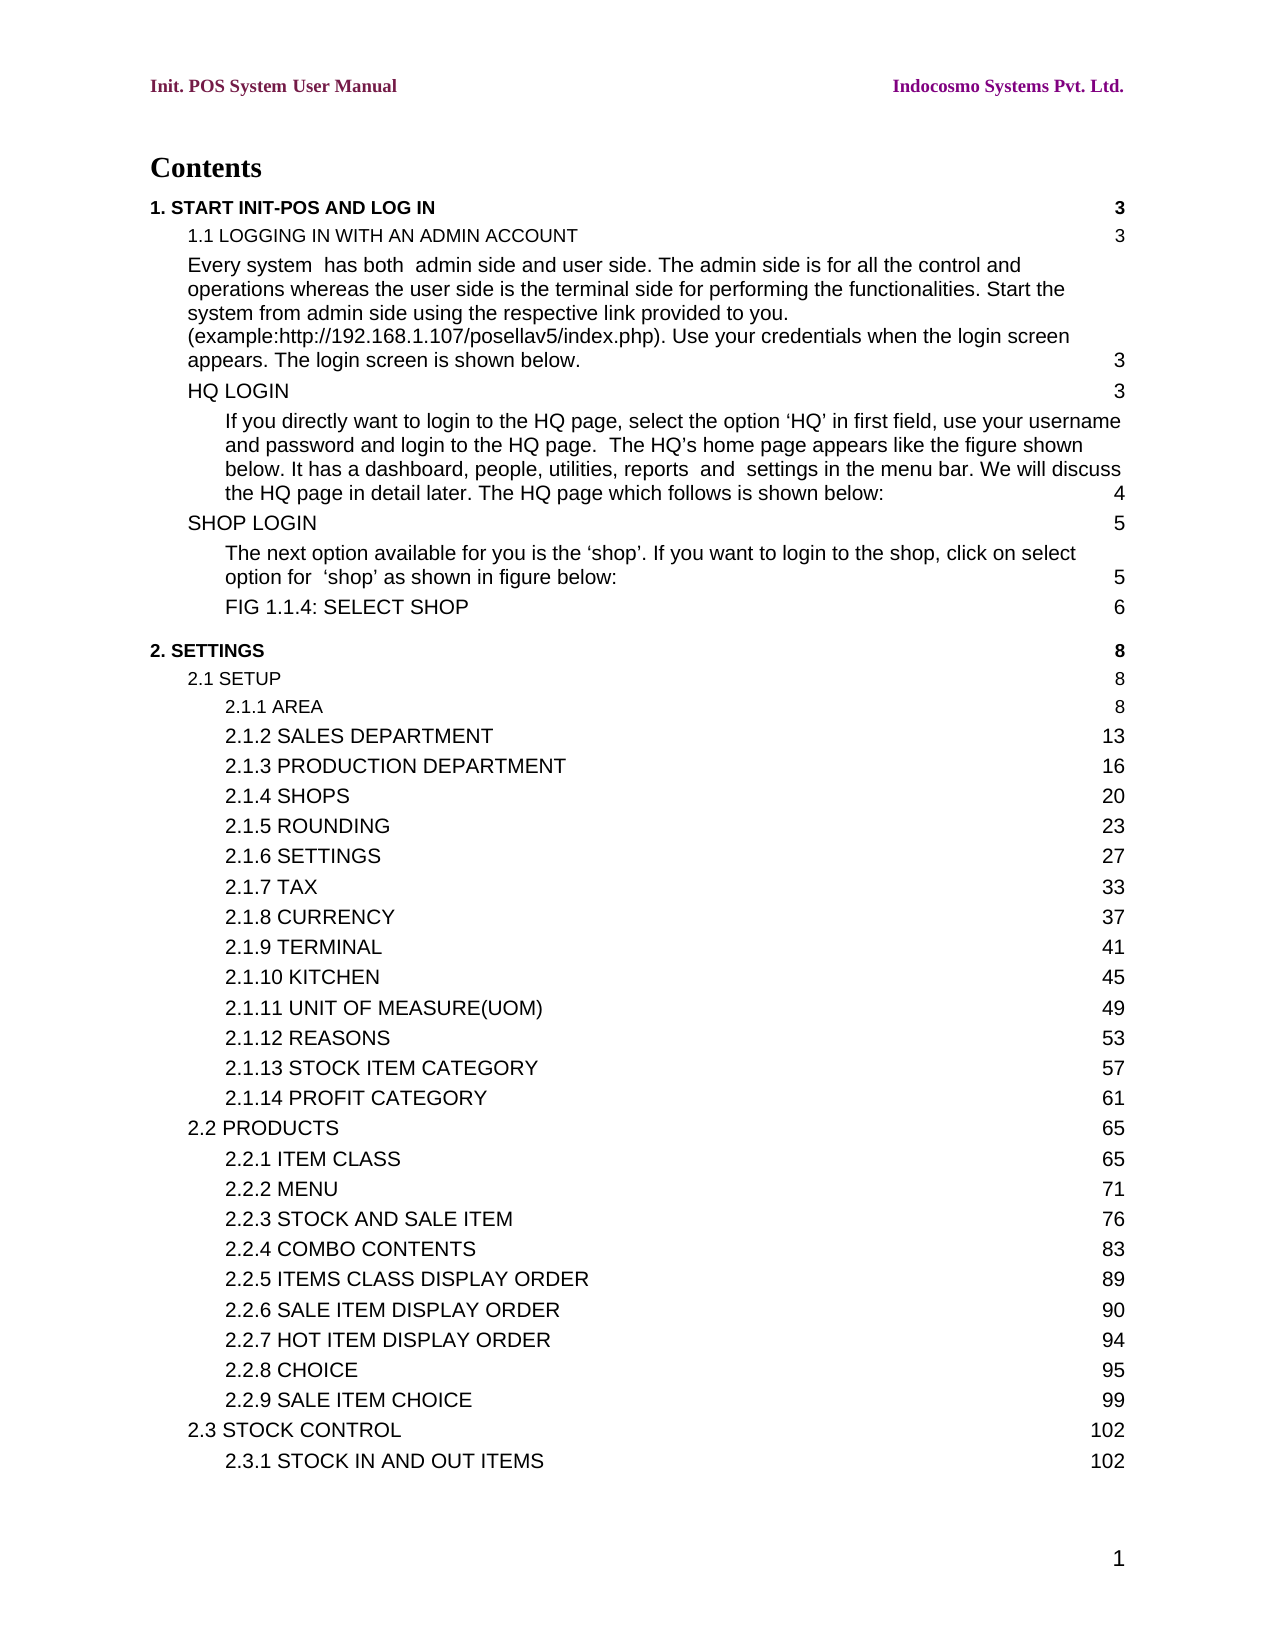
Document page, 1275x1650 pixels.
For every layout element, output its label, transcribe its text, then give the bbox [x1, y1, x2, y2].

text Contents [150, 150, 1125, 183]
